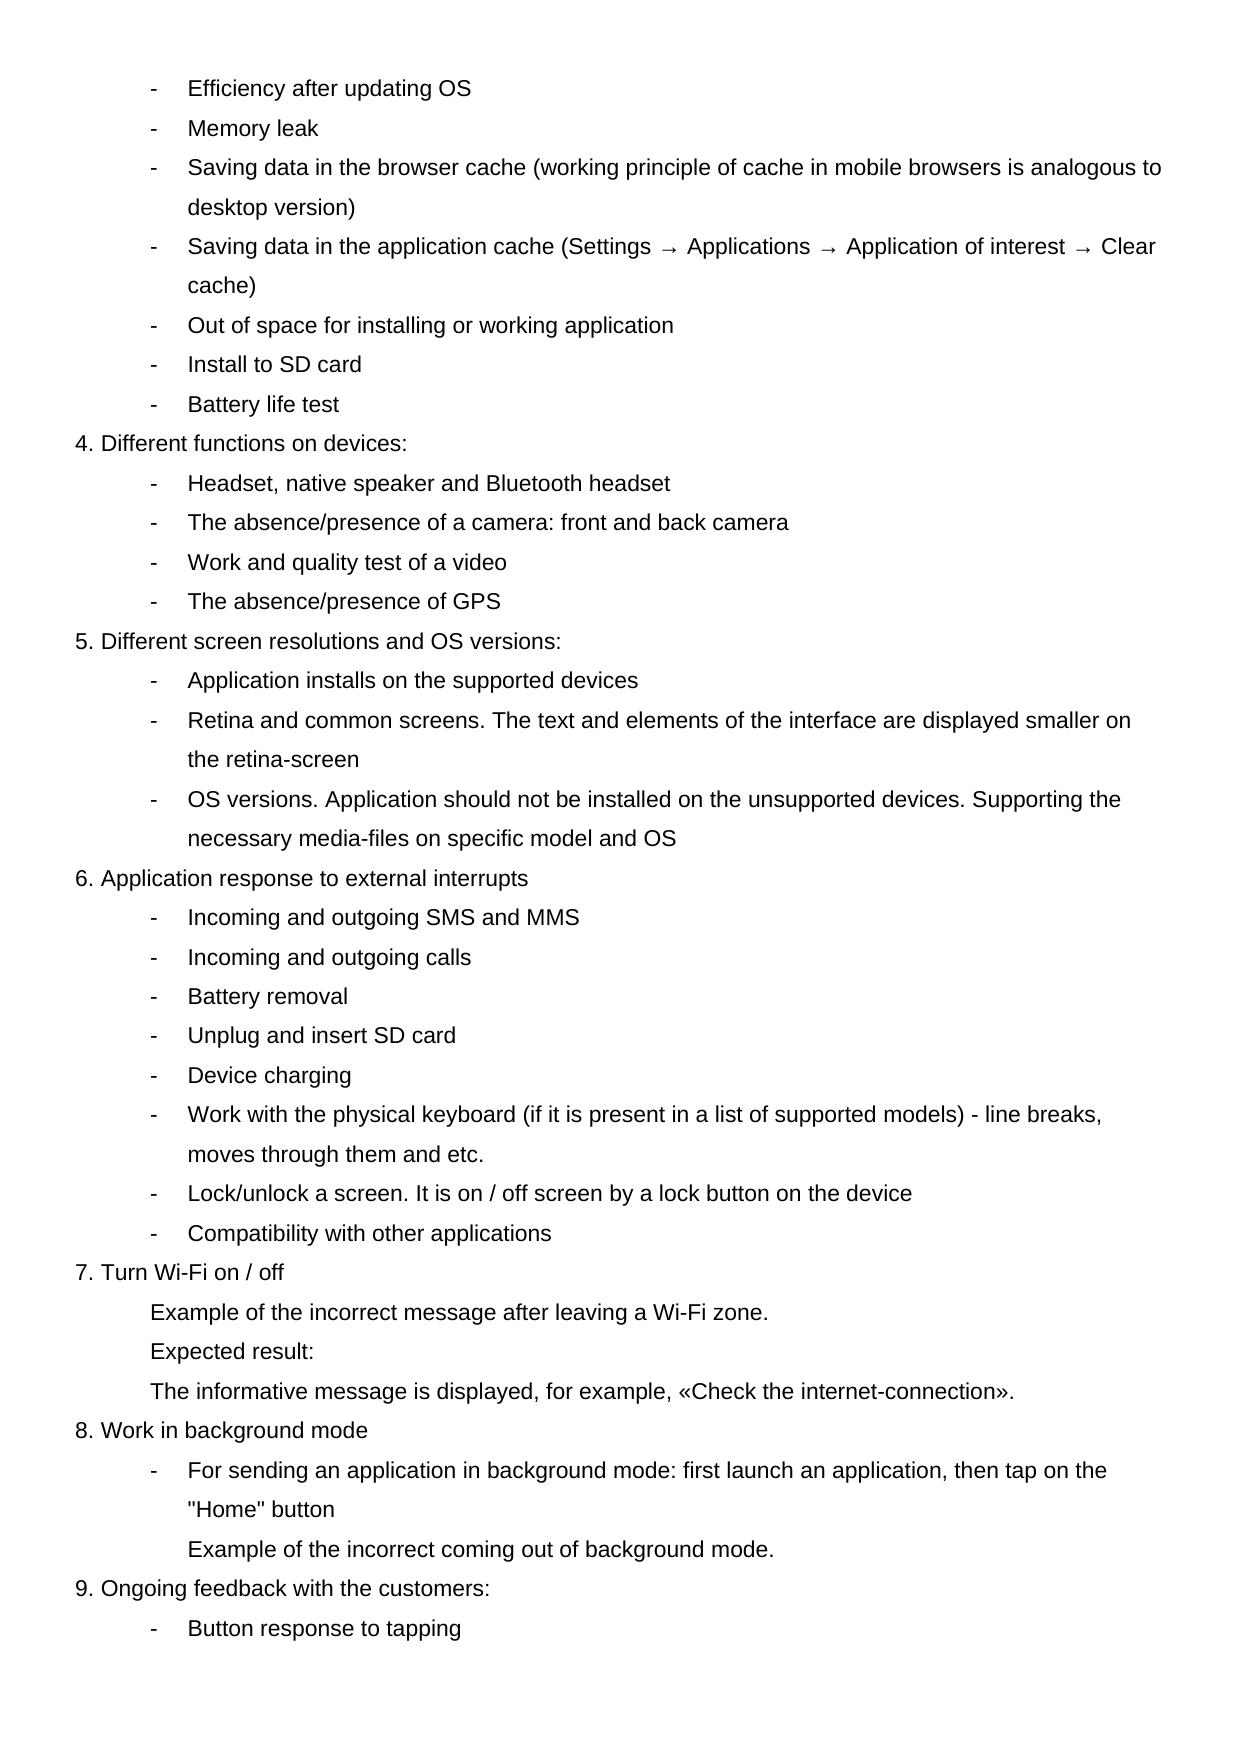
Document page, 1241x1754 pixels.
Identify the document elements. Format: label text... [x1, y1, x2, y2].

list Example of the incorrect coming out of background mode. [187, 1536, 1165, 1562]
list The absence/presence of a camera: front and back camera [150, 509, 1165, 536]
list Incoming and outgoing SMS and MMS [150, 904, 1165, 930]
list Work and quality test of a video [150, 549, 1165, 575]
list Different screen resolutions and OS versions: [75, 628, 1165, 654]
text The informative message is displayed, for example, «Check the internet-connection». [150, 1378, 1165, 1404]
list Battery life test [150, 391, 1165, 417]
text Example of the incorrect message after leaving a Wi-Fi zone. [150, 1299, 1165, 1325]
list OS versions. Application should not be installed on the unsupported devices. Supporting the necessary media-files on specific model and OS [150, 786, 1165, 851]
list Memory leak [150, 114, 1165, 141]
list Work in background mode [75, 1417, 1165, 1444]
list Headset, native speaker and Bluetooth headset [150, 470, 1165, 496]
list Button response to tapping [150, 1615, 1165, 1641]
list Different functions on devices: [75, 430, 1165, 457]
list Unplug and insert SD card [150, 1022, 1165, 1049]
list Incoming and outgoing calls [150, 943, 1165, 970]
list Work with the physical keyboard (if it is present in a list of supported models) - line breaks, moves through them and etc. [150, 1101, 1165, 1167]
list Compatibility with other applications [150, 1220, 1165, 1246]
list Lock/unlock a screen. It is on / off screen by a lock button on the device [150, 1180, 1165, 1207]
list Retina and common screens. The text and elements of the interface are displayed smaller on the retina-screen [150, 707, 1165, 772]
list Install to SD card [150, 351, 1165, 378]
list Saving data in the browser cache (working principle of cache in mobile browsers is analogous to desktop version) [150, 154, 1165, 220]
text Expected result: [150, 1338, 1165, 1365]
list Device charging [150, 1062, 1165, 1088]
list The absence/presence of GPS [150, 588, 1165, 614]
list Turn Wi-Fi on / off [75, 1259, 1165, 1286]
list Out of space for installing or working application [150, 312, 1165, 338]
list For sending an application in background mode: first launch an application, then tap on the "Home" button [150, 1457, 1165, 1523]
list Battery removal [150, 983, 1165, 1009]
list Saving data in the application cache (Settings → Applications → Application of interest → Clear cache) [150, 233, 1165, 299]
list Application response to external interrupts [75, 864, 1165, 891]
list Ongoing feedback with the customers: [75, 1575, 1165, 1602]
list Application installs on the supported devices [150, 667, 1165, 693]
list Efficiency after updating OS [150, 75, 1165, 101]
